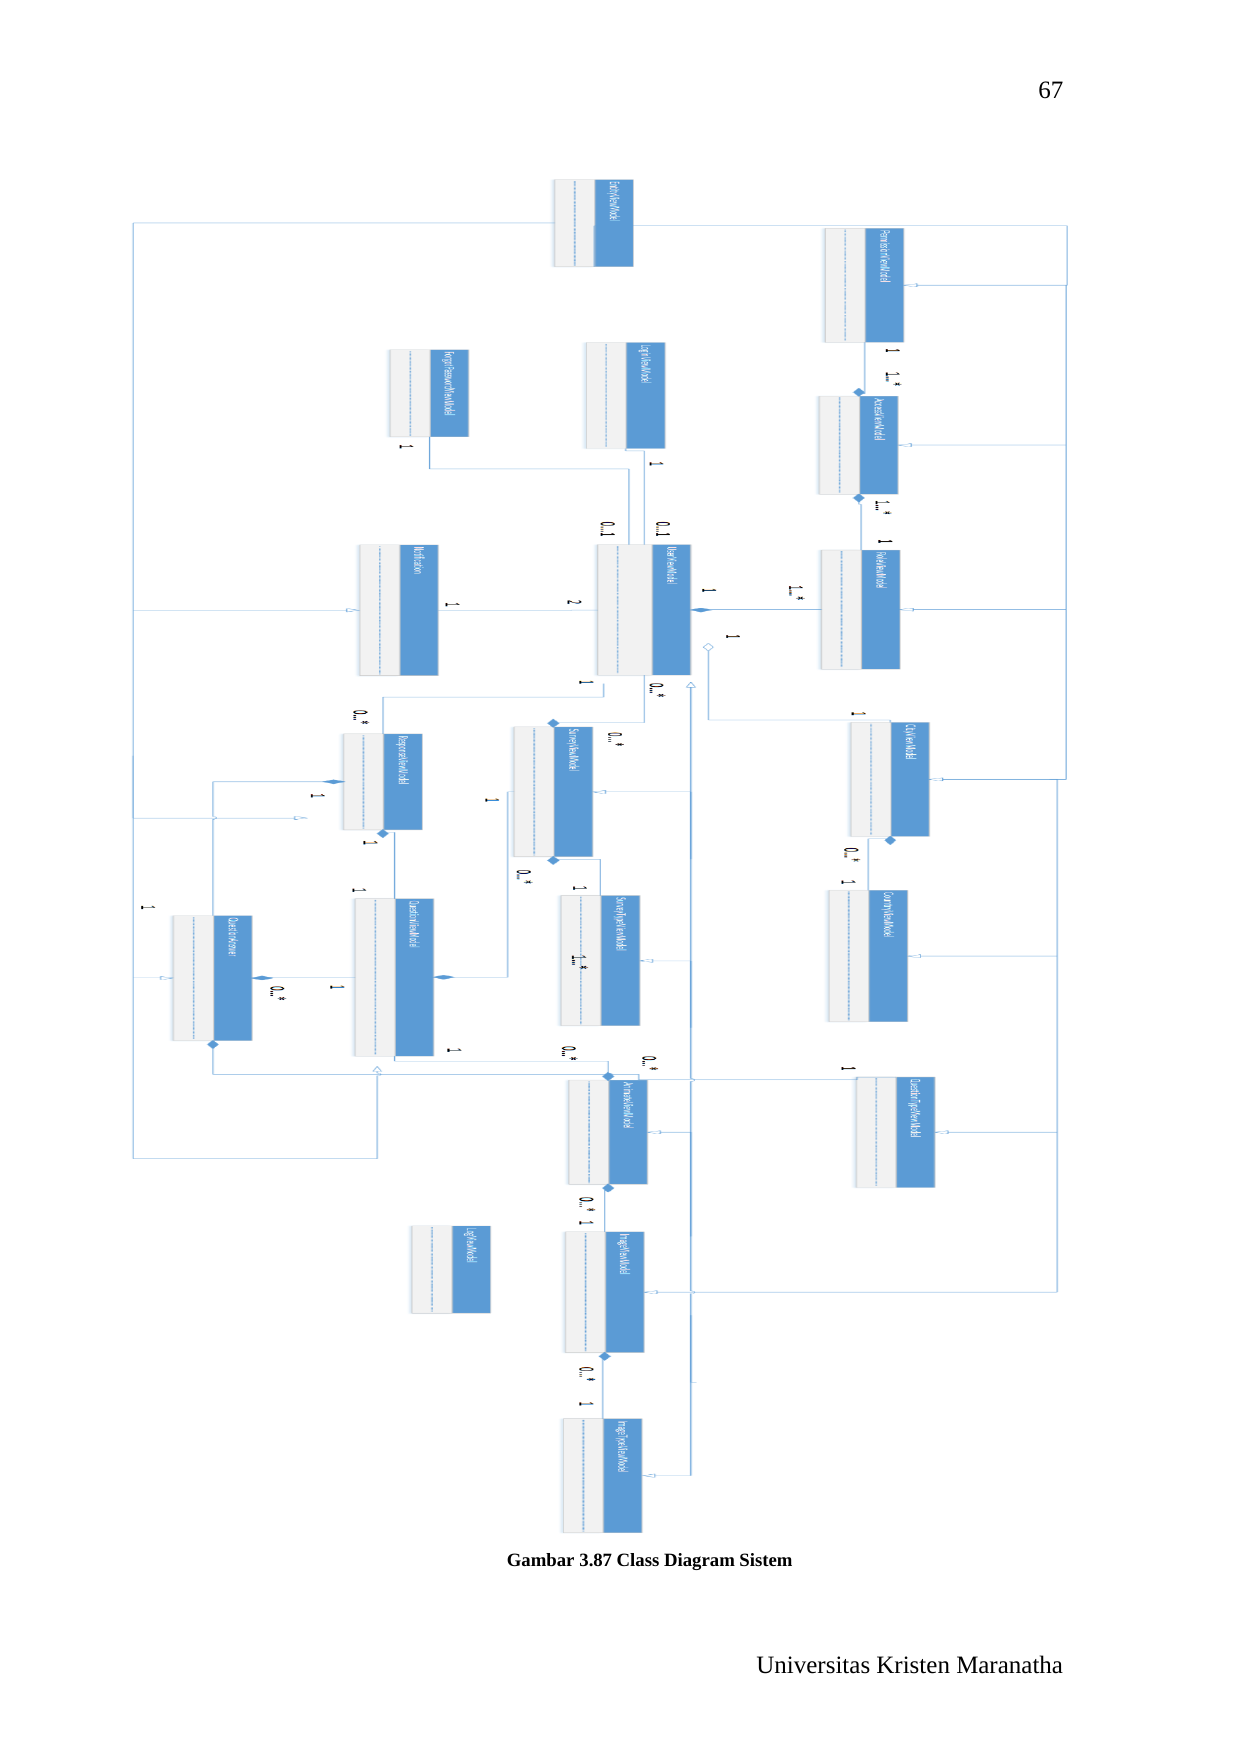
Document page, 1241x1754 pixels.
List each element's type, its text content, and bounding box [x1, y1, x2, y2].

picture [125, 179, 1068, 1532]
